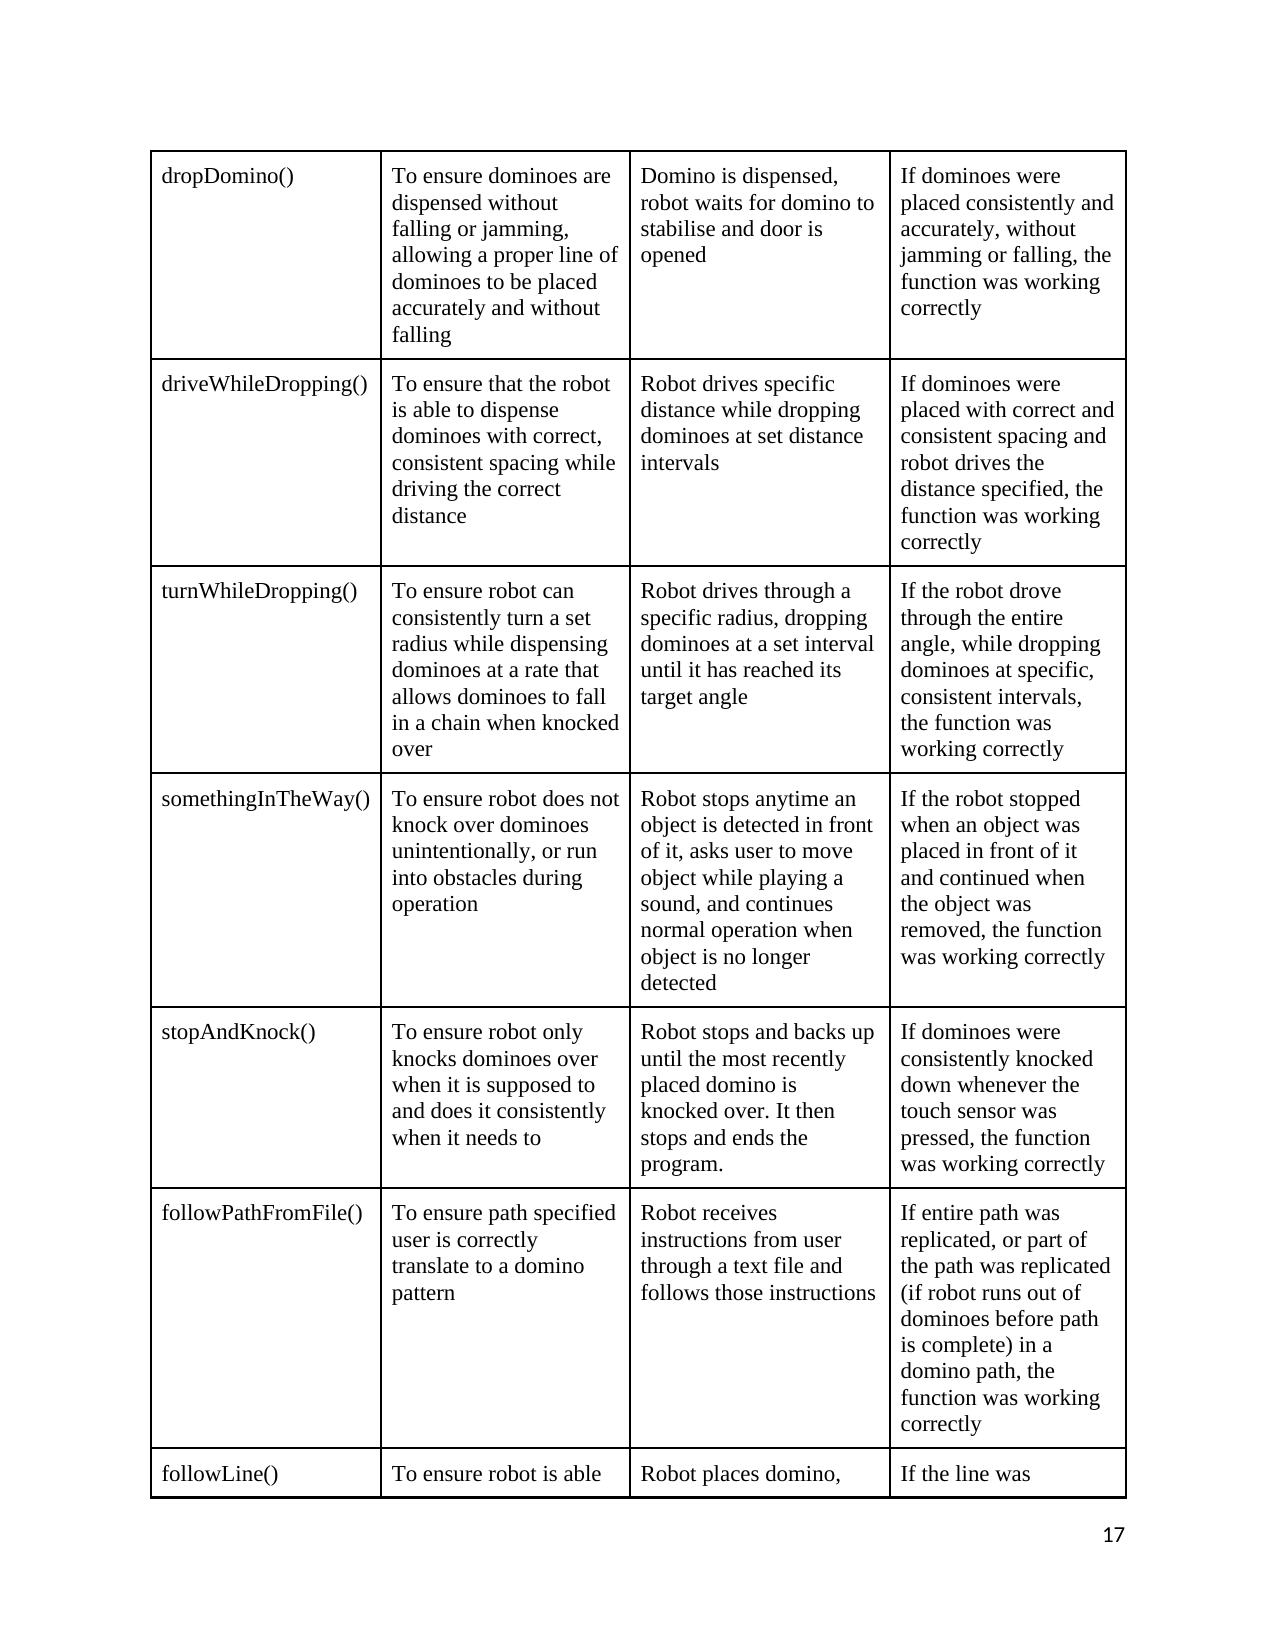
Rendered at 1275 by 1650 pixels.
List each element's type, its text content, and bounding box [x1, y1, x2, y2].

table_cell If the robot drove through the entire angle, while dropping dominoes at specific, consistent intervals, the function was working correctly [891, 567, 1125, 772]
table_cell Robot drives specific distance while dropping dominoes at set distance intervals [631, 360, 889, 565]
table_cell Domino is dispensed, robot waits for domino to stabilise and door is opened [631, 152, 889, 357]
table_cell If entire path was replicated, or part of the path was replicated (if robot runs out of dominoes before path is complete) in a domino path, the function was working correctly [891, 1189, 1125, 1447]
table_cell If the robot stopped when an object was placed in front of it and continued when the object was removed, the function was working correctly [891, 774, 1125, 1006]
table_cell To ensure robot does not knock over dominoes unintentionally, or run into obstacles during operation [382, 774, 629, 1006]
table_cell Robot receives instructions from user through a text file and follows those instructions [631, 1189, 889, 1447]
table_cell If dominoes were placed consistently and accurately, without jamming or falling, the function was working correctly [891, 152, 1125, 357]
table_cell To ensure robot only knocks dominoes over when it is supposed to and does it consistently when it needs to [382, 1008, 629, 1187]
table_cell If dominoes were placed with correct and consistent spacing and robot drives the distance specified, the function was working correctly [891, 360, 1125, 565]
table_cell Robot stops anytime an object is detected in front of it, asks user to move object while playing a sound, and continues normal operation when object is no longer detected [631, 774, 889, 1006]
table_cell If dominoes were consistently knocked down whenever the touch sensor was pressed, the function was working correctly [891, 1008, 1125, 1187]
table_cell turnWhileDropping() [152, 567, 380, 772]
table_cell stopAndKnock() [152, 1008, 380, 1187]
table_cell driveWhileDropping() [152, 360, 380, 565]
table_cell somethingInTheWay() [152, 774, 380, 1006]
table_cell followPathFromFile() [152, 1189, 380, 1447]
table_cell Robot stops and backs up until the most recently placed domino is knocked over. It then stops and ends the program. [631, 1008, 889, 1187]
table_cell To ensure robot can consistently turn a set radius while dispensing dominoes at a rate that allows dominoes to fall in a chain when knocked over [382, 567, 629, 772]
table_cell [891, 1449, 1125, 1496]
table_cell Robot drives through a specific radius, dropping dominoes at a set interval until it has reached its target angle [631, 567, 889, 772]
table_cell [382, 1449, 629, 1496]
table_cell To ensure dominoes are dispensed without falling or jamming, allowing a proper line of dominoes to be placed accurately and without falling [382, 152, 629, 357]
table_cell To ensure that the robot is able to dispense dominoes with correct, consistent spacing while driving the correct distance [382, 360, 629, 565]
table_cell dropDomino() [152, 152, 380, 357]
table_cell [631, 1449, 889, 1496]
table_cell followLine() [152, 1449, 380, 1496]
table_cell To ensure path specified user is correctly translate to a domino pattern [382, 1189, 629, 1447]
